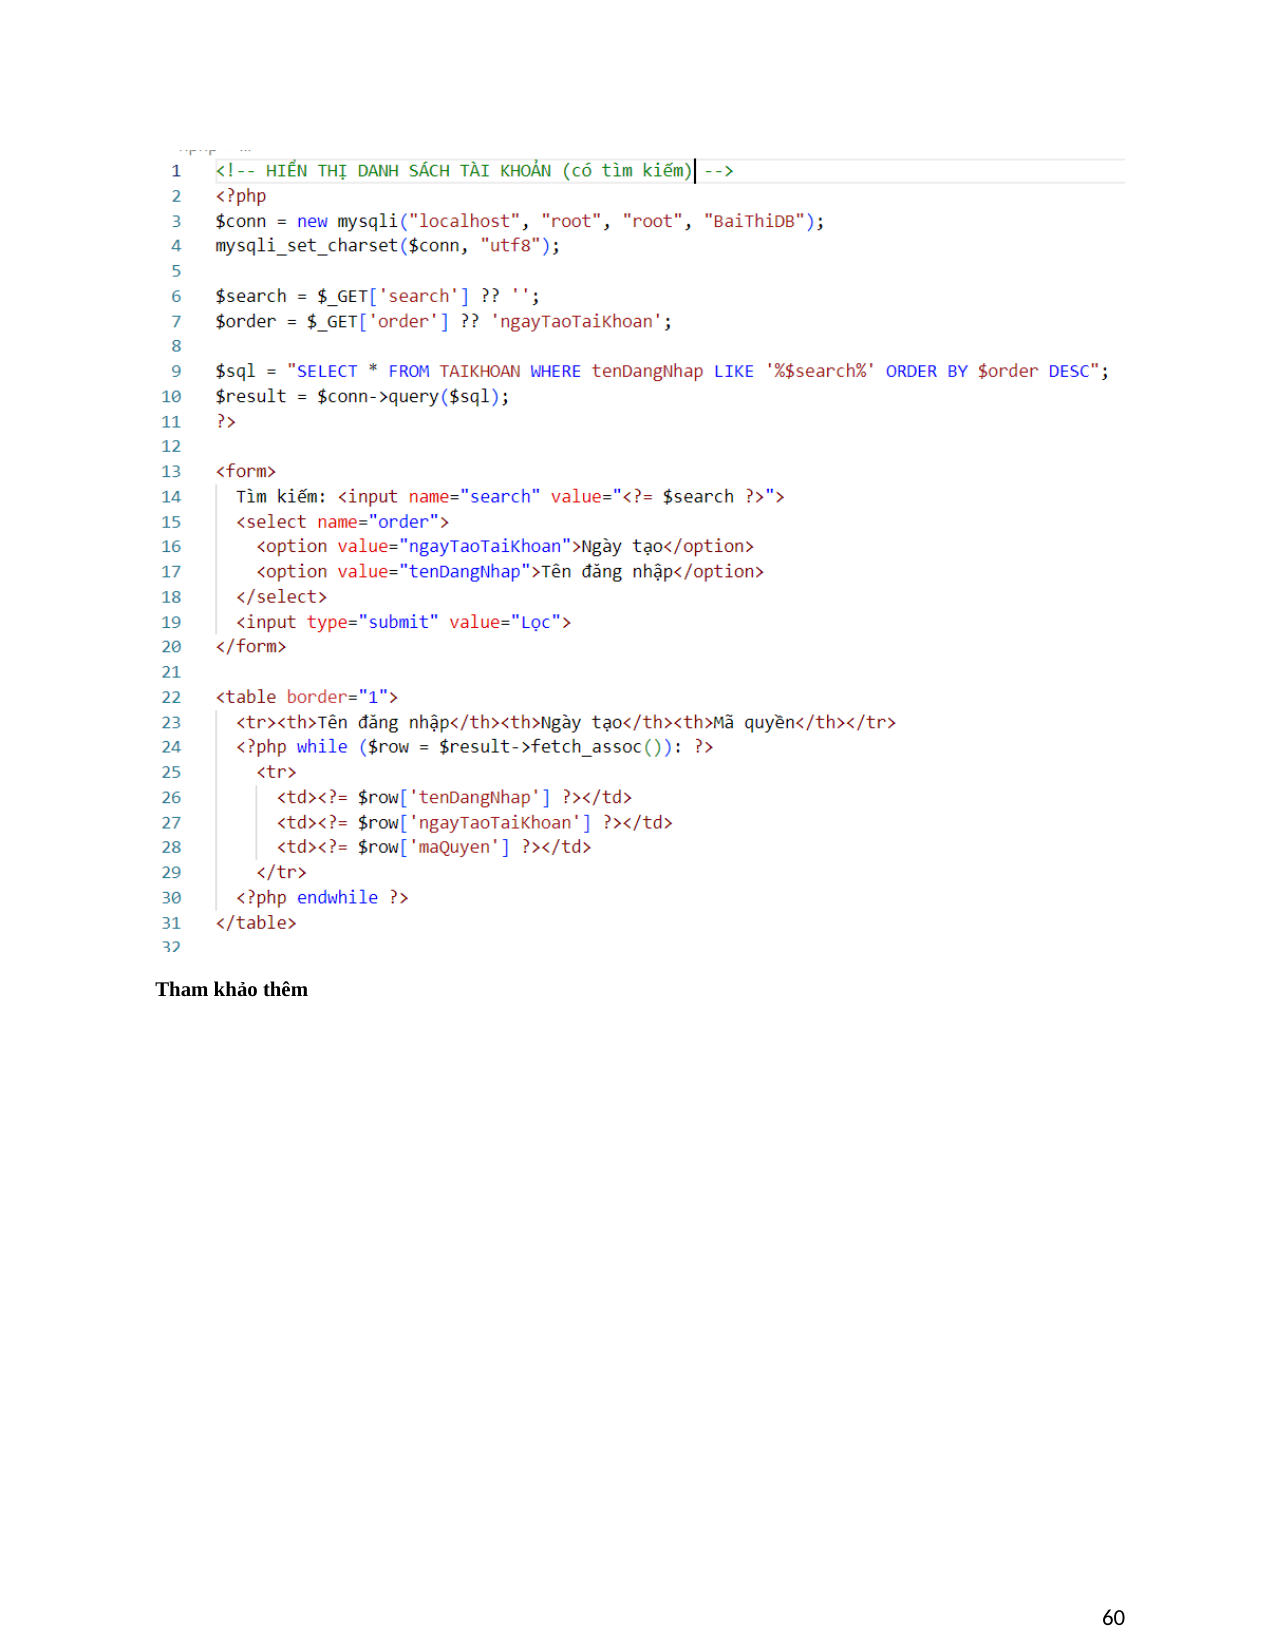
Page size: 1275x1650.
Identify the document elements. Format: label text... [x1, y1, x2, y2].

picture [150, 150, 1125, 952]
text Tham khảo thêm [150, 977, 1125, 1001]
